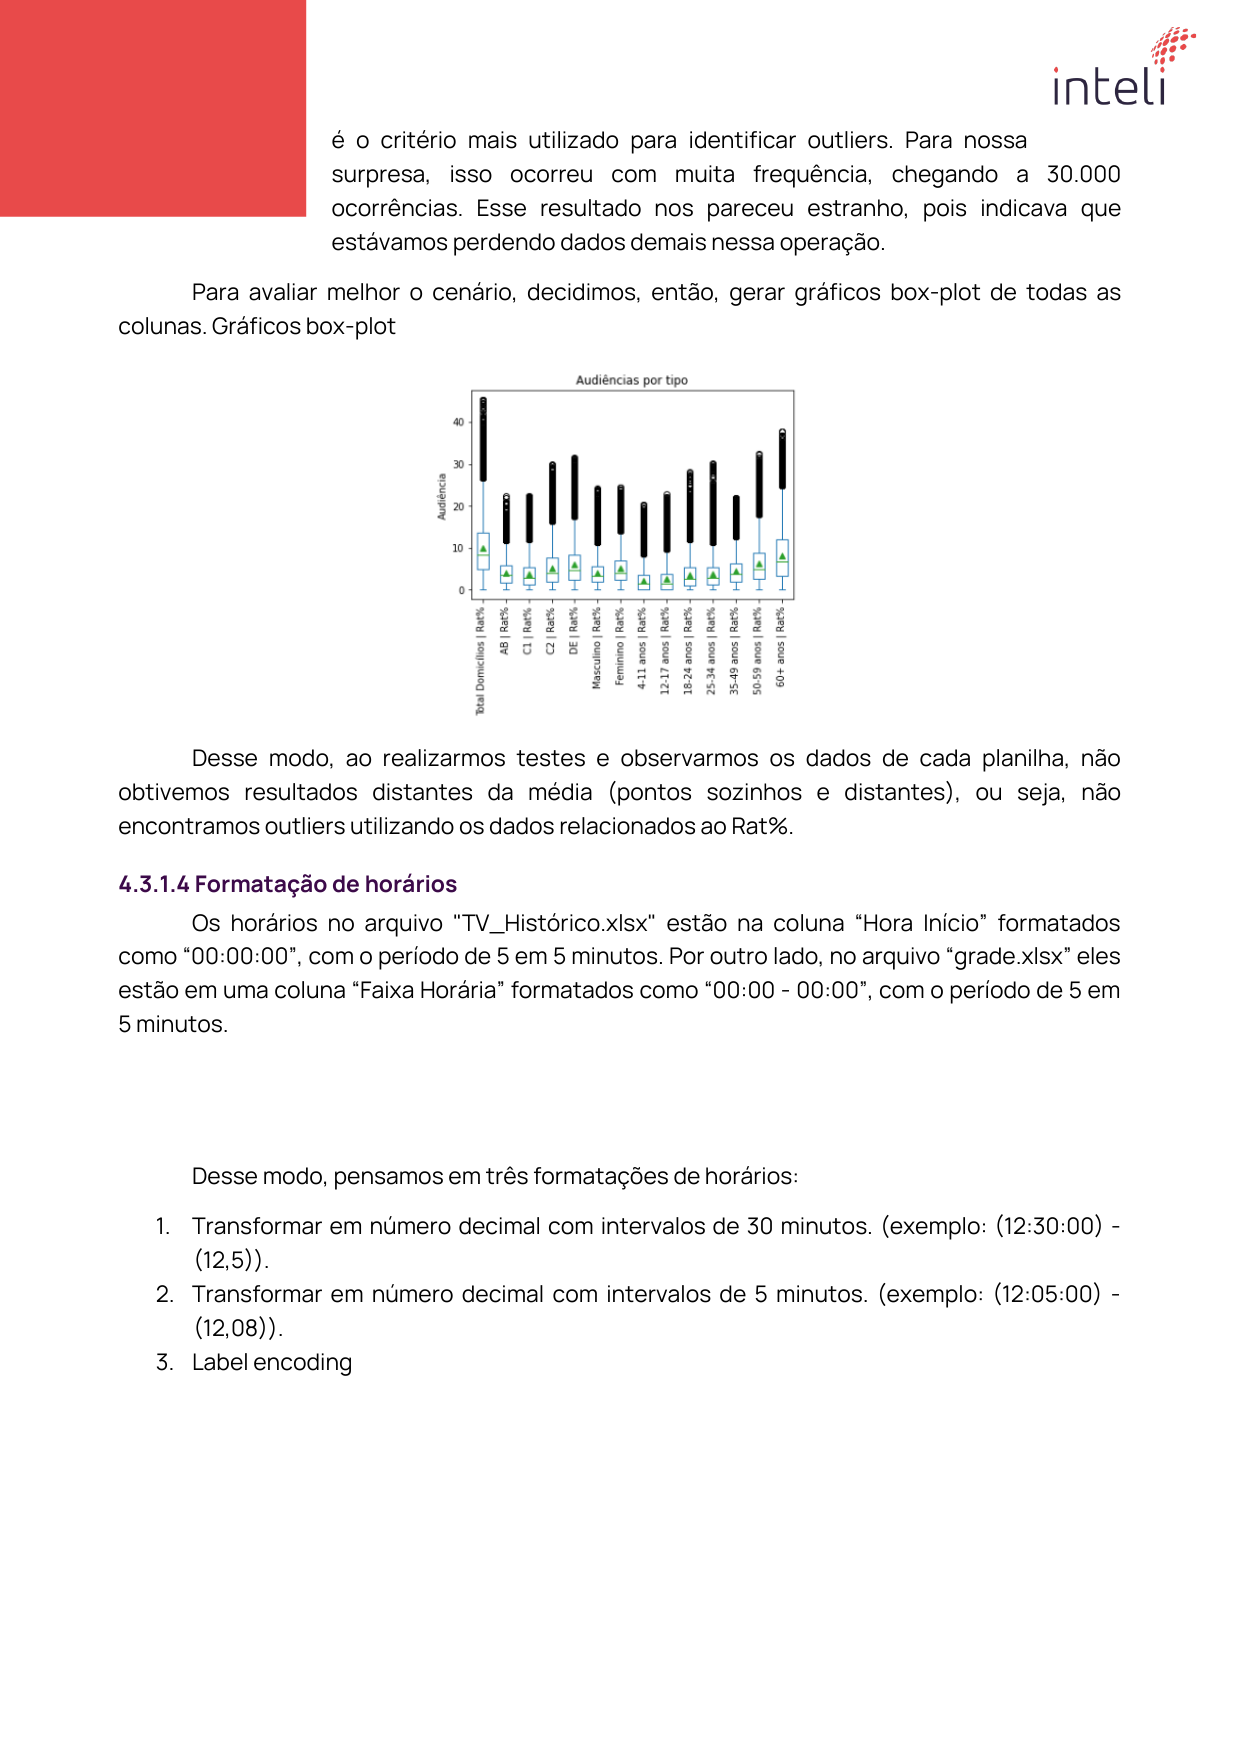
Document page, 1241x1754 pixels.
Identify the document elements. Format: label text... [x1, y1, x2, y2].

text Para avaliar melhor o cenário, decidimos, então, gerar gráficos box-plot de todas as colunas. Gráficos box-plot [118, 276, 1122, 341]
text Os horários no arquivo "TV_Histórico.xlsx" estão na coluna “Hora Início” formatados como “00:00:00”, com o período de 5 em 5 minutos. Por outro lado, no arquivo “grade.xlsx” eles estão em uma coluna “Faixa Horária” formatados como “00:00 - 00:00”, com o período de 5 em 5 minutos. [118, 906, 1122, 1039]
list Label encoding [156, 1346, 1122, 1377]
picture [1054, 27, 1197, 105]
text Desse modo, pensamos em três formatações de horários: [118, 1159, 1122, 1191]
picture [410, 360, 830, 723]
list Transformar em número decimal com intervalos de 30 minutos. (exemplo: (12:30:00) - (12,5)). [156, 1210, 1122, 1275]
subtitle 4.3.1.4 Formatação de horários [118, 868, 1122, 900]
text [118, 124, 1122, 257]
list Transformar em número decimal com intervalos de 5 minutos. (exemplo: (12:05:00) - (12,08)). [156, 1278, 1122, 1343]
picture [0, 0, 307, 217]
text Desse modo, ao realizarmos testes e observarmos os dados de cada planilha, não obtivemos resultados distantes da média (pontos sozinhos e distantes), ou seja, não encontramos outliers utilizando os dados relacionados ao Rat%. [118, 742, 1122, 841]
